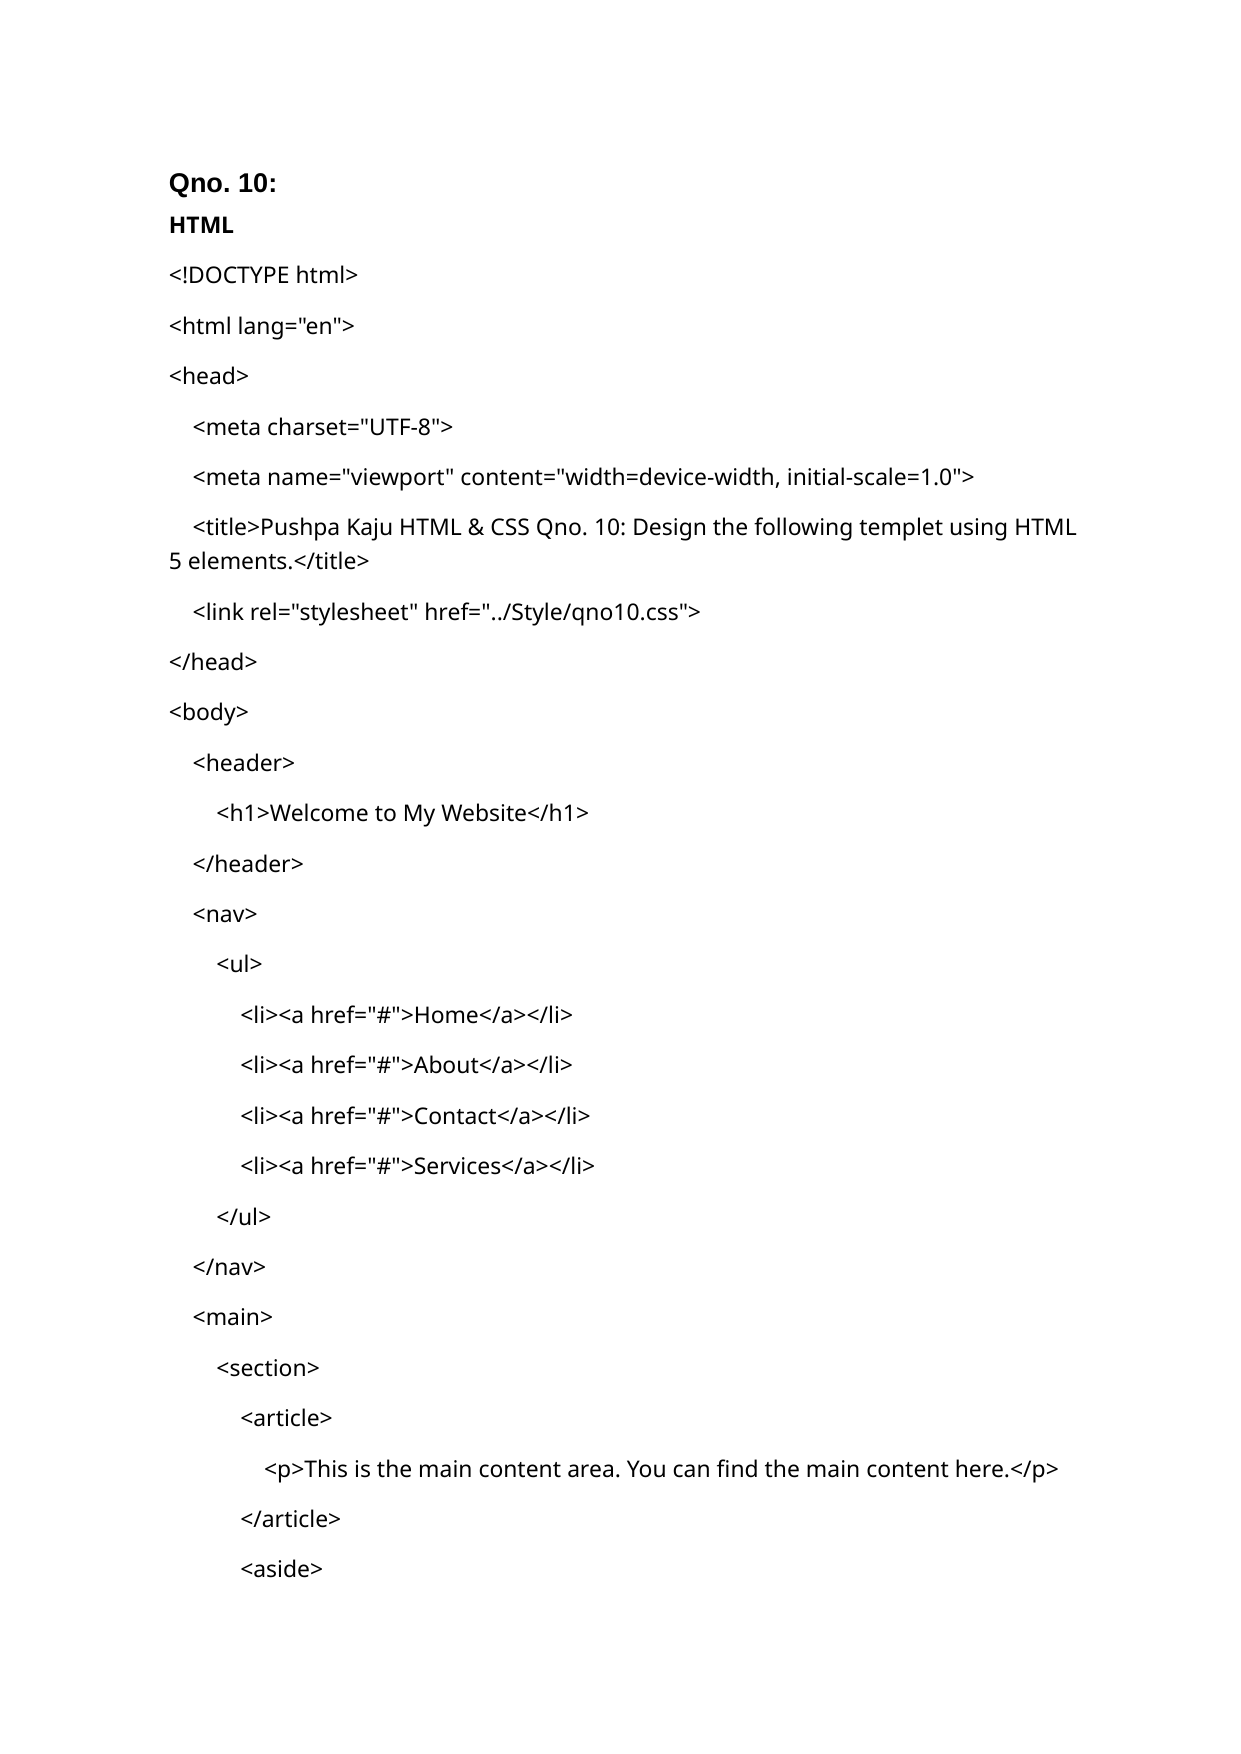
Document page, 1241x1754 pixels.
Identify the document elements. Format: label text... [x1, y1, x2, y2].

text <head> [169, 360, 1090, 391]
text <section> [169, 1352, 1090, 1383]
text <header> [169, 747, 1090, 778]
text <li><a href="#">About</a></li> [169, 1049, 1090, 1080]
text </head> [169, 646, 1090, 677]
text </ul> [169, 1200, 1090, 1232]
text <li><a href="#">Services</a></li> [169, 1150, 1090, 1181]
text </header> [169, 847, 1090, 879]
text <main> [169, 1301, 1090, 1332]
text <!DOCTYPE html> [169, 259, 1090, 290]
text <p>This is the main content area. You can find the main content here.</p> [169, 1452, 1090, 1484]
text <article> [169, 1402, 1090, 1433]
text </nav> [169, 1251, 1090, 1282]
text <li><a href="#">Contact</a></li> [169, 1099, 1090, 1131]
text <body> [169, 696, 1090, 727]
text <ul> [169, 948, 1090, 979]
text <h1>Welcome to My Website</h1> [169, 797, 1090, 828]
text <title>Pushpa Kaju HTML & CSS Qno. 10: Design the following templet using HTML 5 elements.</title> [169, 511, 1090, 576]
text HTML [169, 209, 1090, 240]
text <nav> [169, 898, 1090, 929]
subtitle Qno. 10: [169, 167, 1090, 198]
text <link rel="stylesheet" href="../Style/qno10.css"> [169, 595, 1090, 627]
text </article> [169, 1503, 1090, 1534]
text <meta name="viewport" content="width=device-width, initial-scale=1.0"> [169, 461, 1090, 492]
text <html lang="en"> [169, 309, 1090, 341]
text <aside> [169, 1553, 1090, 1584]
text <meta charset="UTF-8"> [169, 410, 1090, 442]
text <li><a href="#">Home</a></li> [169, 999, 1090, 1030]
